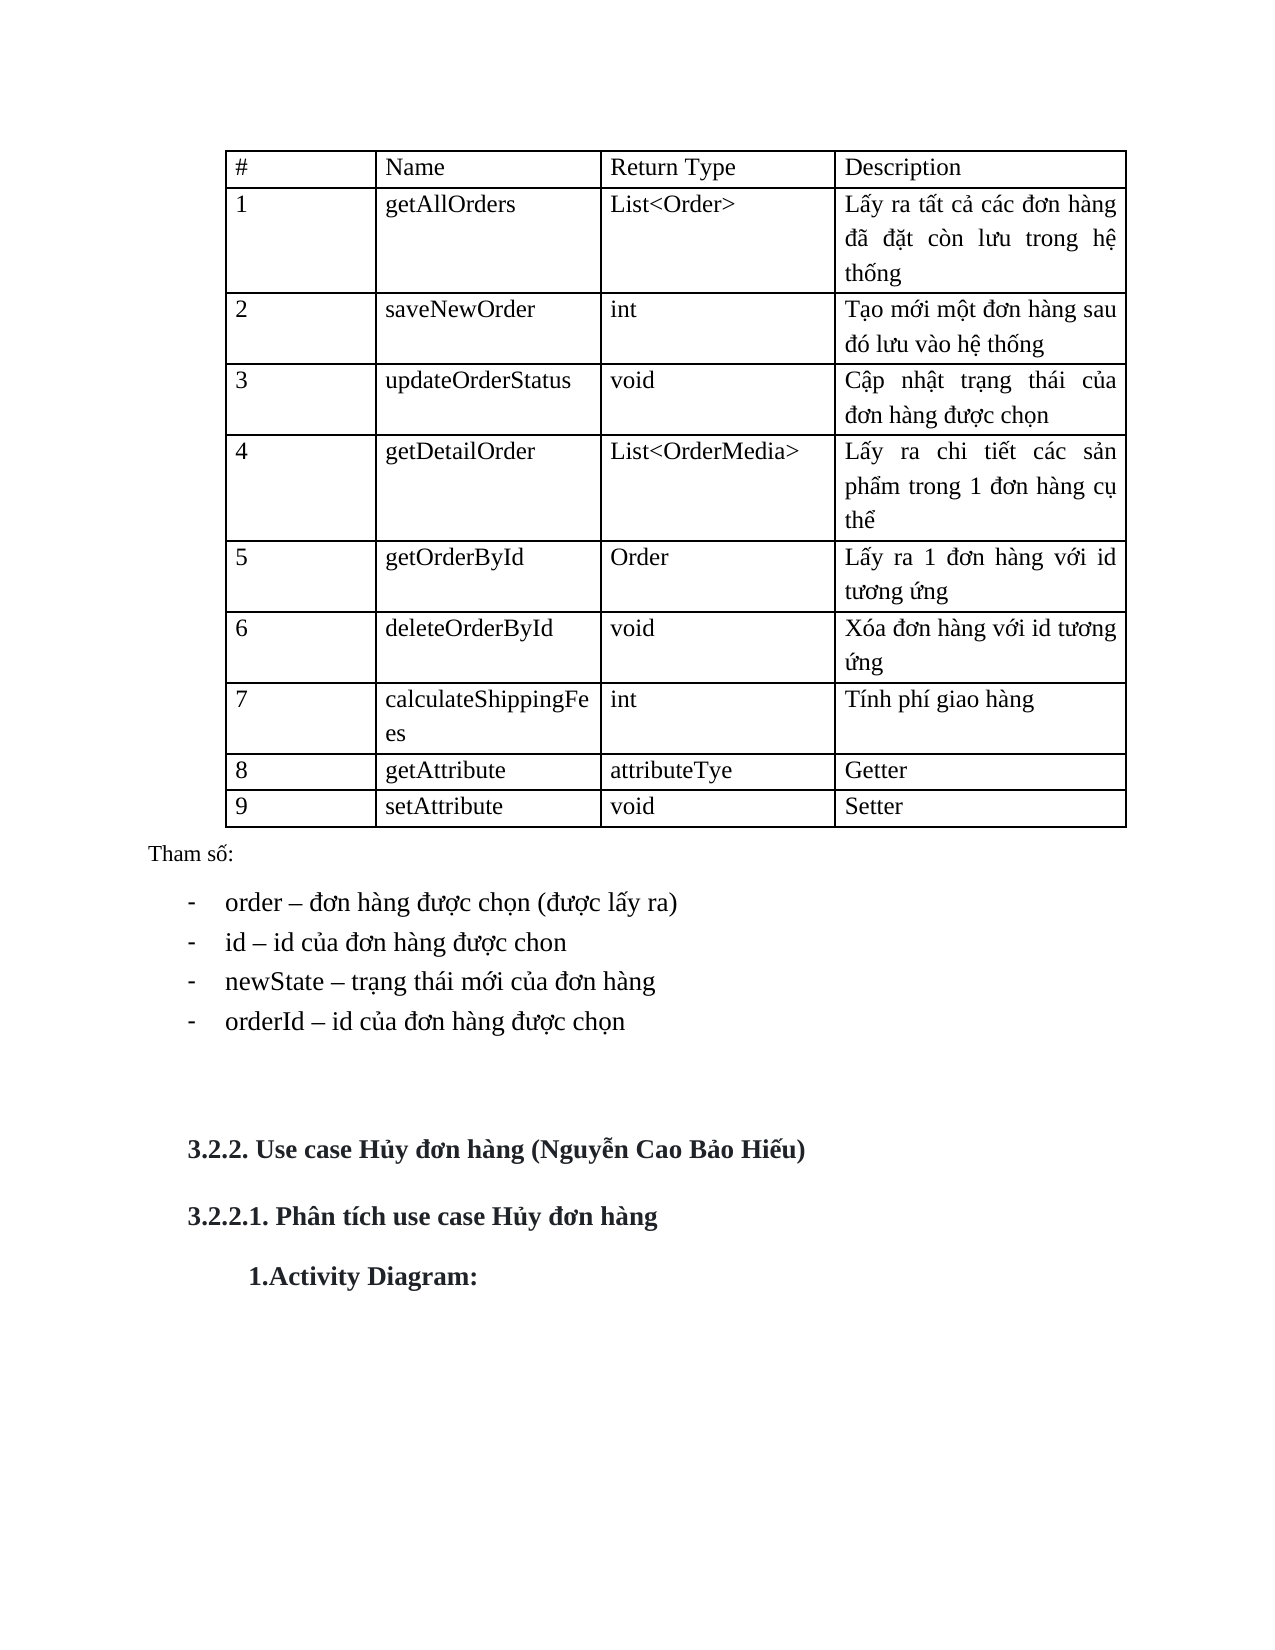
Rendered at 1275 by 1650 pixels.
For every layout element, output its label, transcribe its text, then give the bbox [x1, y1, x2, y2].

table_cell Setter [836, 791, 1125, 826]
table_cell int [602, 294, 834, 363]
table_cell List<Order> [602, 189, 834, 292]
table_cell saveNewOrder [377, 294, 600, 363]
table_cell 8 [227, 755, 375, 789]
table_cell 6 [227, 613, 375, 682]
table_cell 5 [227, 542, 375, 611]
table_cell 3 [227, 365, 375, 434]
text 3.2.2.1. Phân tích use case Hủy đơn hàng [187, 1199, 1125, 1231]
table_cell deleteOrderById [377, 613, 600, 682]
table_cell 9 [227, 791, 375, 826]
table_cell Getter [836, 755, 1125, 789]
table_cell void [602, 365, 834, 434]
table_cell Order [602, 542, 834, 611]
table_header Description [836, 152, 1125, 187]
list orderId – id của đơn hàng được chọn [187, 1004, 1125, 1037]
table_cell attributeTye [602, 755, 834, 789]
table_cell Tạo mới một đơn hàng sau đó lưu vào hệ thống [836, 294, 1125, 363]
table_cell void [602, 613, 834, 682]
table_cell 2 [227, 294, 375, 363]
subtitle 3.2.2. Use case Hủy đơn hàng (Nguyễn Cao Bảo Hiếu) [150, 1133, 1125, 1164]
table_header # [227, 152, 375, 187]
table_cell Xóa đơn hàng với id tương ứng [836, 613, 1125, 682]
list id – id của đơn hàng được chon [187, 925, 1125, 958]
table_cell Lấy ra 1 đơn hàng với id tương ứng [836, 542, 1125, 611]
table_header Return Type [602, 152, 834, 187]
table_cell Tính phí giao hàng [836, 684, 1125, 753]
table_cell 7 [227, 684, 375, 753]
table_cell getAttribute [377, 755, 600, 789]
table_cell updateOrderStatus [377, 365, 600, 434]
table_cell Cập nhật trạng thái của đơn hàng được chọn [836, 365, 1125, 434]
table_cell 1 [227, 189, 375, 292]
table_cell getAllOrders [377, 189, 600, 292]
table_header Name [377, 152, 600, 187]
table_cell int [602, 684, 834, 753]
text 1.Activity Diagram: [187, 1260, 1125, 1291]
table_cell calculateShippingFees [377, 684, 600, 753]
list order – đơn hàng được chọn (được lấy ra) [187, 885, 1125, 918]
table_cell List<OrderMedia> [602, 436, 834, 540]
table_cell Lấy ra chi tiết các sản phẩm trong 1 đơn hàng cụ thể [836, 436, 1125, 540]
list newState – trạng thái mới của đơn hàng [187, 964, 1125, 997]
table_cell getOrderById [377, 542, 600, 611]
table_cell getDetailOrder [377, 436, 600, 540]
table_cell 4 [227, 436, 375, 540]
table_cell setAttribute [377, 791, 600, 826]
table_cell Lấy ra tất cả các đơn hàng đã đặt còn lưu trong hệ thống [836, 189, 1125, 292]
text Tham số: [148, 841, 1127, 867]
table_cell void [602, 791, 834, 826]
